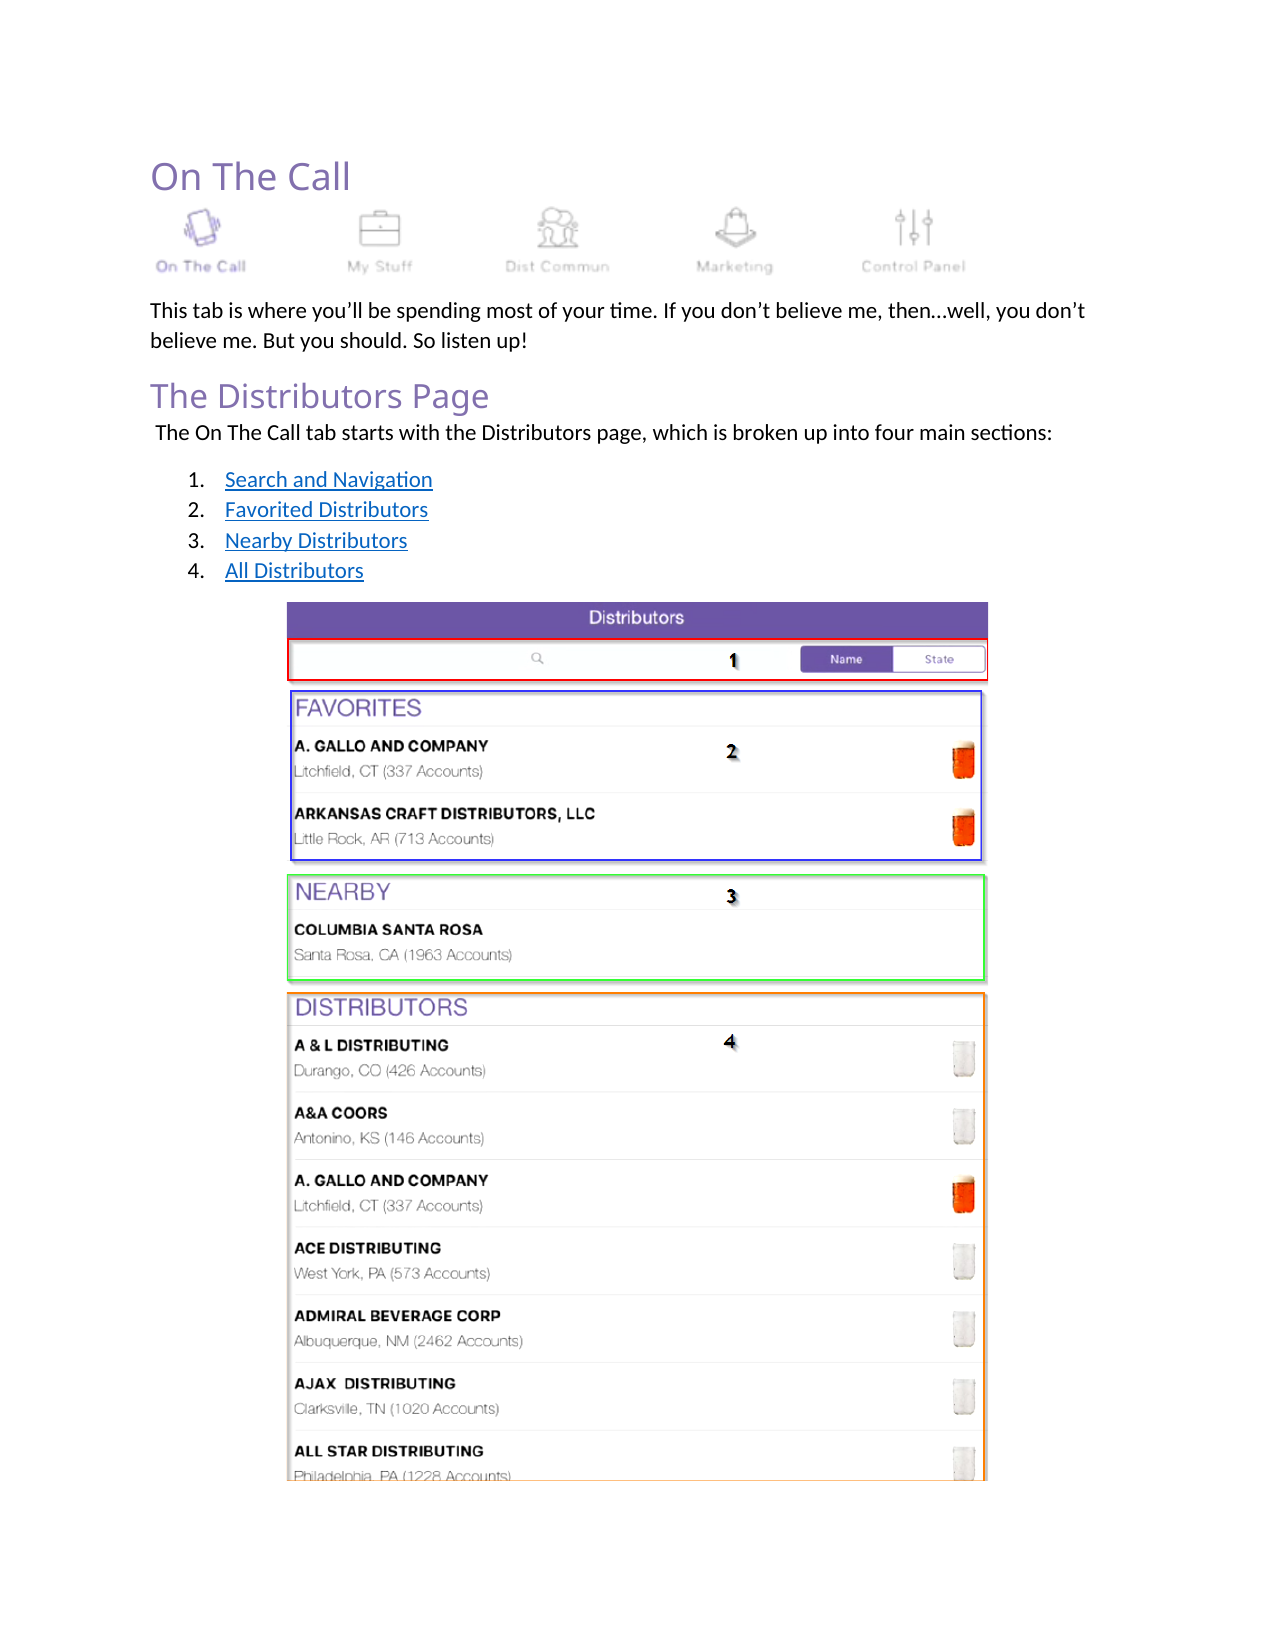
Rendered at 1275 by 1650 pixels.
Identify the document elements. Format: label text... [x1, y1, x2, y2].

picture [286, 602, 989, 1481]
list Nearby Distributors [187, 526, 1125, 554]
picture [150, 205, 969, 277]
list Search and Navigation [187, 465, 1125, 493]
text The On The Call tab starts with the Distributors page, which is broken up into four main sections: [150, 418, 1125, 446]
text This tab is where you’ll be spending most of your time. If you don’t believe me, then…well, you don’t believe me. But you should. So listen up! [150, 296, 1125, 354]
subtitle The Distributors Page [150, 373, 1125, 418]
subtitle On The Call [150, 150, 1125, 201]
list All Distributors [187, 556, 1125, 584]
list Favorited Distributors [187, 496, 1125, 523]
